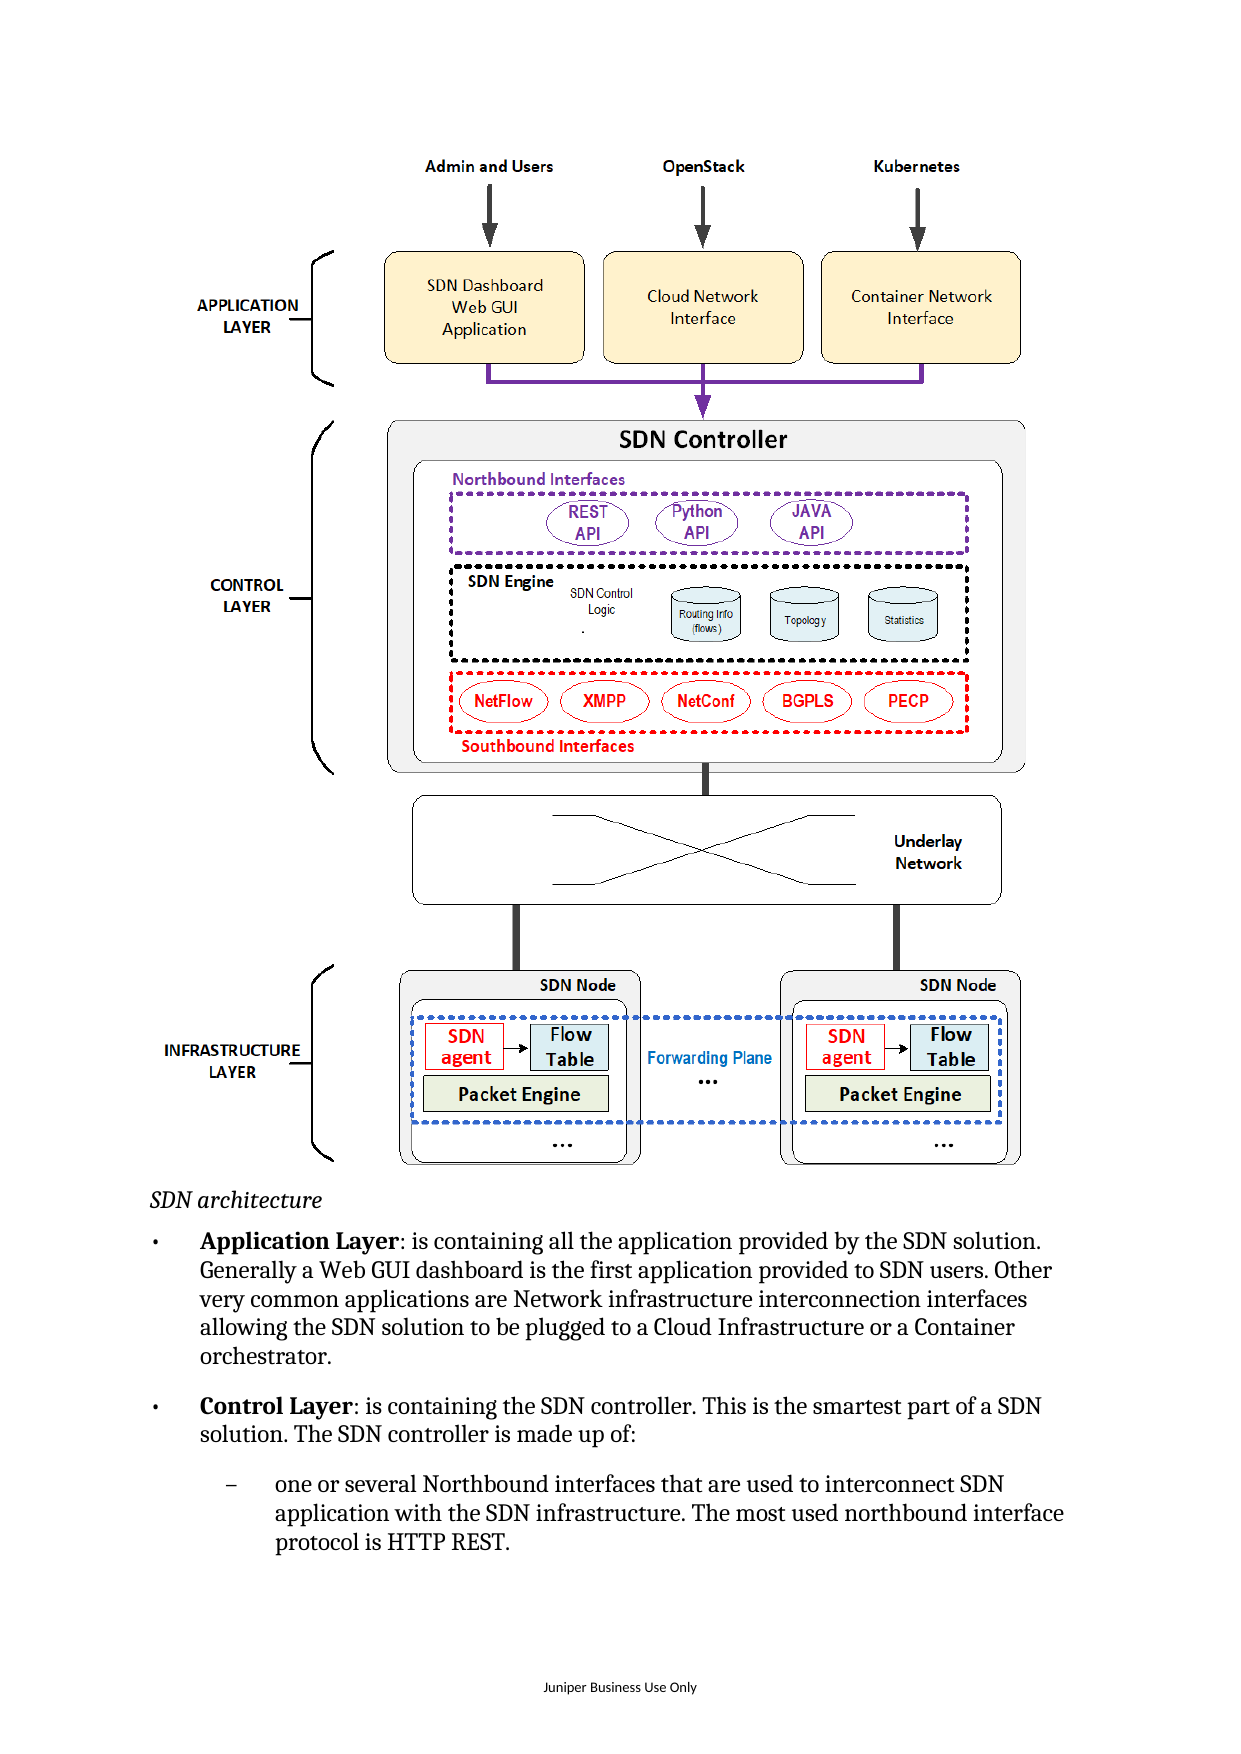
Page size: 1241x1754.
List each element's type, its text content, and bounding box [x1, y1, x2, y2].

picture [150, 150, 1025, 1165]
text SDN architecture [150, 1186, 1090, 1214]
list Application Layer: is containing all the application provided by the SDN solution. Generally a Web GUI dashboard is the first application provided to SDN users. Other very common applications are Network infrastructure interconnection interfaces allowing the SDN solution to be plugged to a Cloud Infrastructure or a Container orchestrator. [150, 1227, 1090, 1371]
list Control Layer: is containing the SDN controller. This is the smartest part of a SDN solution. The SDN controller is made up of: [150, 1392, 1090, 1449]
list one or several Northbound interfaces that are used to interconnect SDN application with the SDN infrastructure. The most used northbound interface protocol is HTTP REST. [225, 1470, 1090, 1556]
